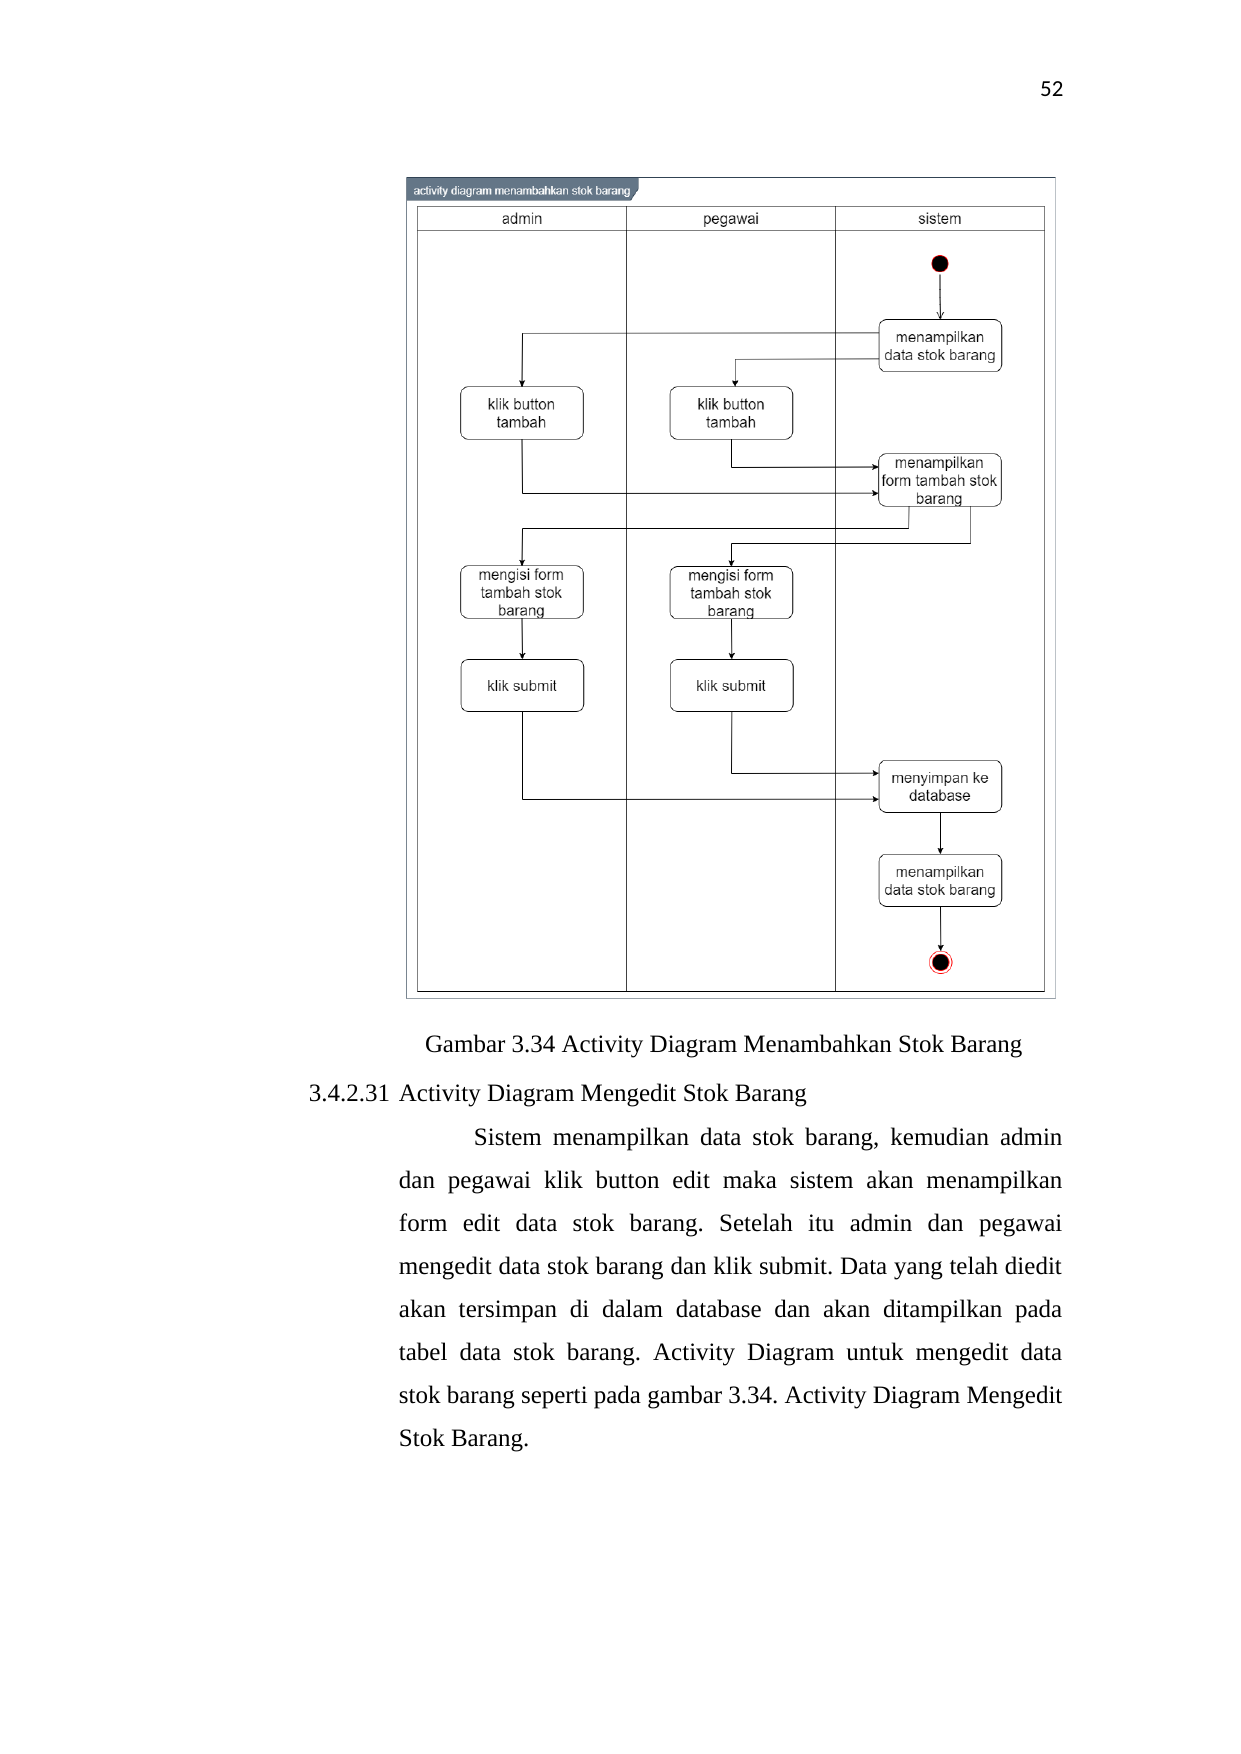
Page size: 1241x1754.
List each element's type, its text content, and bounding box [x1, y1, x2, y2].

subtitle Activity Diagram Mengedit Stok Barang [309, 1078, 1063, 1107]
picture [406, 177, 1056, 999]
text Sistem menampilkan data stok barang, kemudian admin dan pegawai klik button edit maka sistem akan menampilkan form edit data stok barang. Setelah itu admin dan pegawai mengedit data stok barang dan klik submit. Data yang telah diedit akan tersimpan di dalam database dan akan ditampilkan pada tabel data stok barang. Activity Diagram untuk mengedit data stok barang seperti pada gambar 3.34. Activity Diagram Mengedit Stok Barang. [399, 1122, 1063, 1452]
